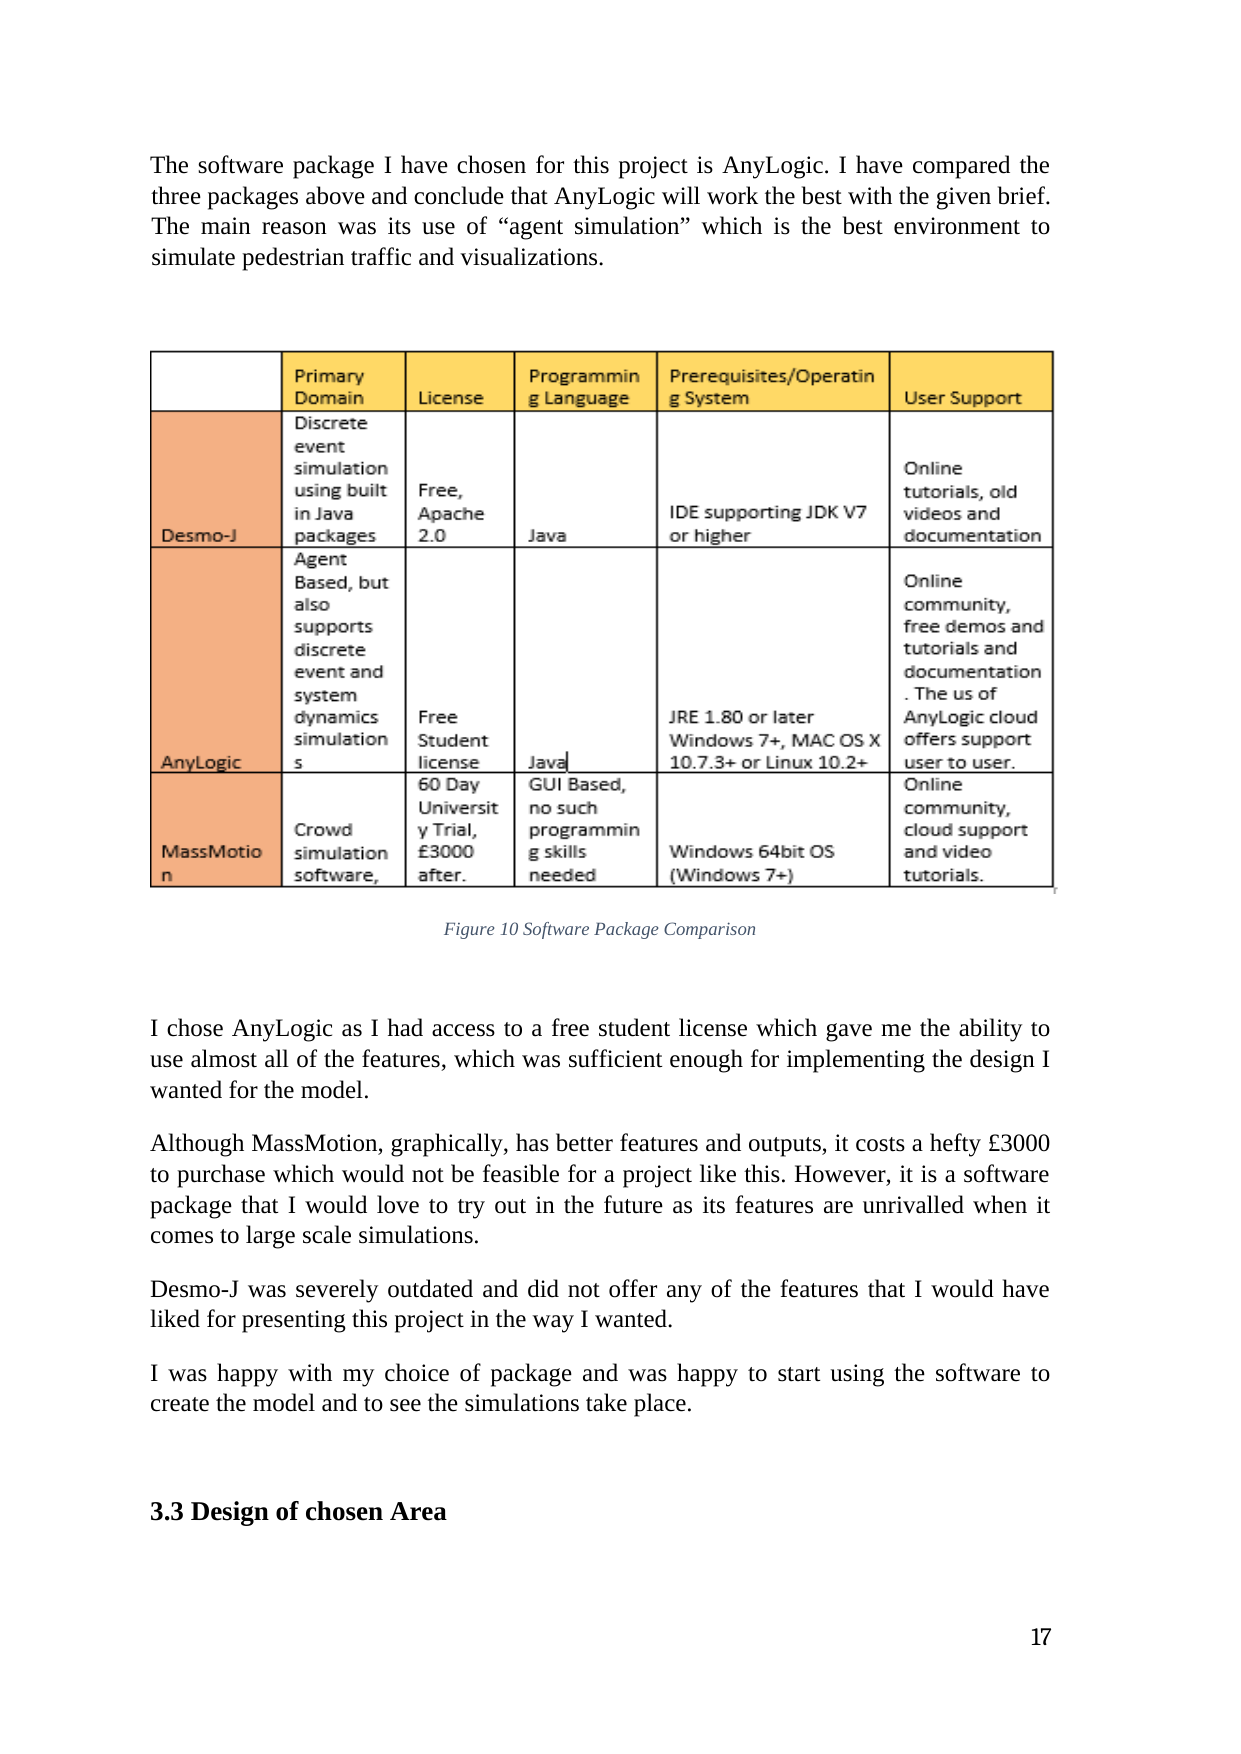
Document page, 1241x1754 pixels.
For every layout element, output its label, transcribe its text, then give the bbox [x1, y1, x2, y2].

text I was happy with my choice of package and was happy to start using the software to create the model and to see the simulations take place. [150, 1358, 1052, 1417]
picture [150, 348, 1058, 894]
text I chose AnyLogic as I had access to a free student license which gave me the ability to use almost all of the features, which was sufficient enough for implementing the design I wanted for the model. [150, 1013, 1052, 1104]
text The software package I have chosen for this project is AnyLogic. I have compared the three packages above and conclude that AnyLogic will work the best with the given brief. The main reason was its use of “agent simulation” which is the best environment to simulate pedestrian traffic and visualizations. [150, 150, 1052, 271]
text Desmo-J was severely outdated and did not offer any of the features that I would have liked for presenting this project in the way I wanted. [150, 1274, 1052, 1333]
text Figure 10 Software Package Comparison [150, 918, 1052, 939]
subtitle 3.3 Design of chosen Area [150, 1495, 1052, 1526]
text Although MassMotion, graphically, has better features and outputs, it costs a hefty £3000 to purchase which would not be feasible for a project like this. However, it is a software package that I would love to try out in the future as its features are unrivalled when it comes to large scale simulations. [150, 1128, 1052, 1249]
